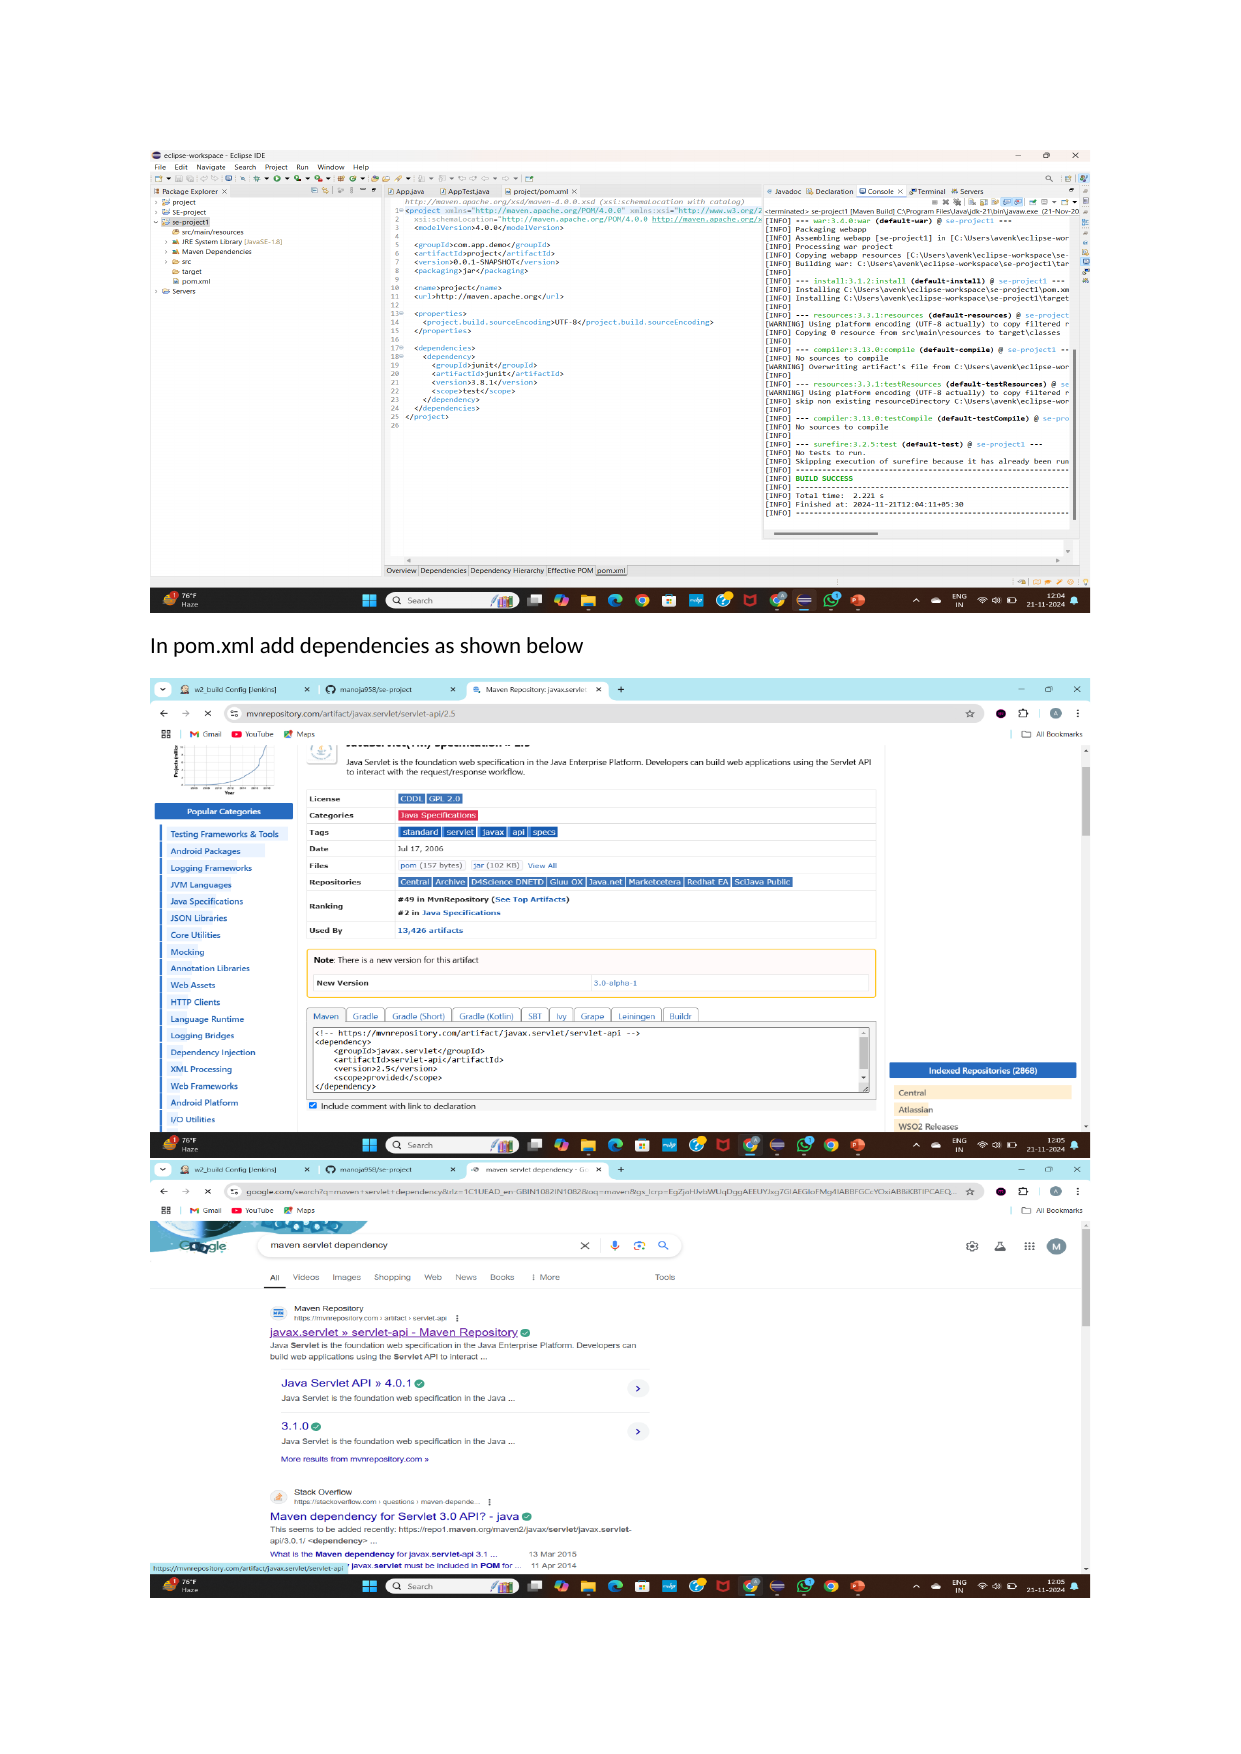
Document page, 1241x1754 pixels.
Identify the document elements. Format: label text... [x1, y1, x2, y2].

picture [150, 678, 1091, 1158]
text In pom.xml add dependencies as shown below [150, 631, 1090, 659]
picture [150, 150, 1091, 613]
picture [150, 1160, 1091, 1598]
